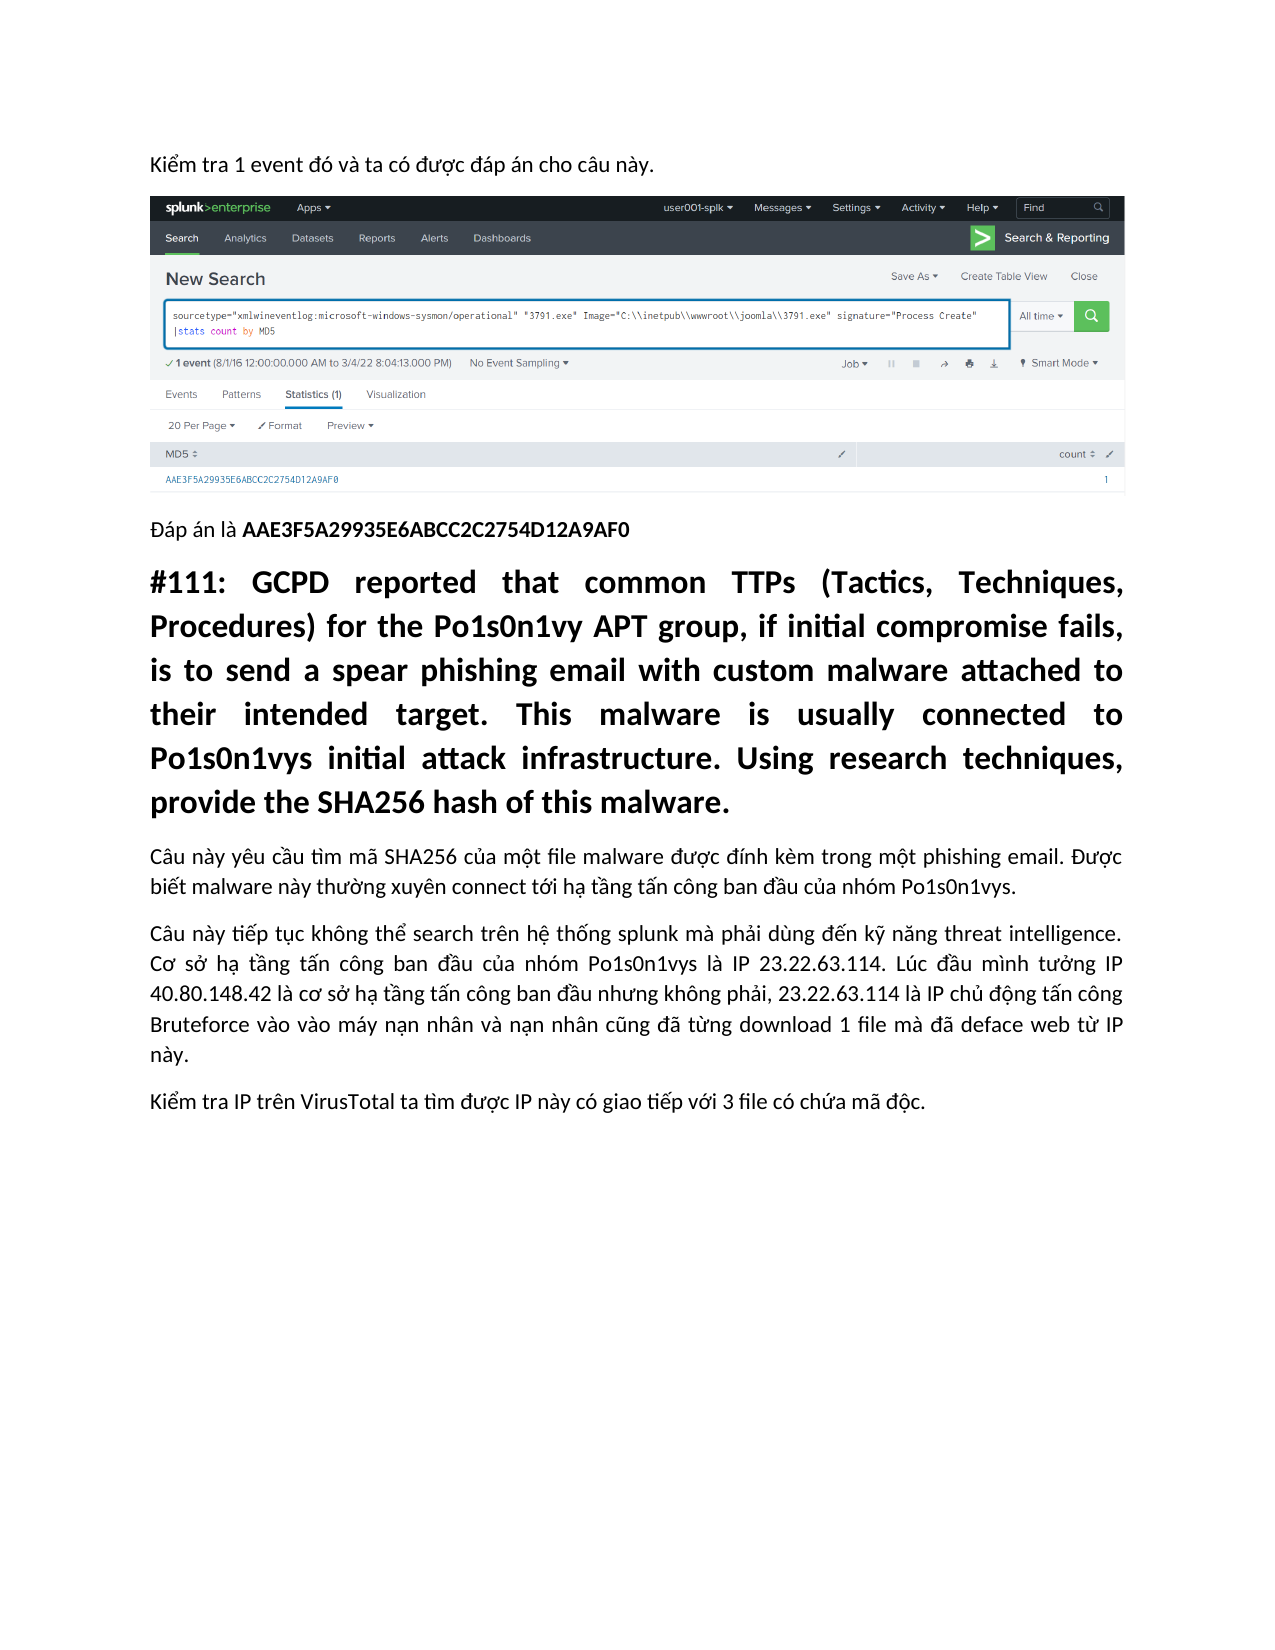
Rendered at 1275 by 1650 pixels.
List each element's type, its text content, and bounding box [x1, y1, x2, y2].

text Kiểm tra 1 event đó và ta có được đáp án cho câu này. [150, 150, 1125, 178]
text #111: GCPD reported that common TTPs (Tactics, Techniques, Procedures) for the Po1s0n1vy APT group, if initial compromise fails, is to send a spear phishing email with custom malware attached to their intended target. This malware is usually connected to Po1s0n1vys initial attack infrastructure. Using research techniques, provide the SHA256 hash of this malware. [150, 562, 1125, 822]
text Câu này tiếp tục không thể search trên hệ thống splunk mà phải dùng đến kỹ năng threat intelligence. Cơ sở hạ tầng tấn công ban đầu của nhóm Po1s0n1vys là IP 23.22.63.114. Lúc đầu mình tưởng IP 40.80.148.42 là cơ sở hạ tầng tấn công ban đầu nhưng không phải, 23.22.63.114 là IP chủ động tấn công Bruteforce vào vào máy nạn nhân và nạn nhân cũng đã từng download 1 file mà đã deface web từ IP này. [150, 919, 1125, 1068]
text Kiểm tra IP trên VirusTotal ta tìm được IP này có giao tiếp với 3 file có chứa mã độc. [150, 1087, 1125, 1115]
text Đáp án là AAE3F5A29935E6ABCC2C2754D12A9AF0 [150, 515, 1125, 543]
picture [150, 196, 1125, 496]
text Câu này yêu cầu tìm mã SHA256 của một file malware được đính kèm trong một phishing email. Được biết malware này thường xuyên connect tới hạ tầng tấn công ban đầu của nhóm Po1s0n1vys. [150, 842, 1125, 900]
